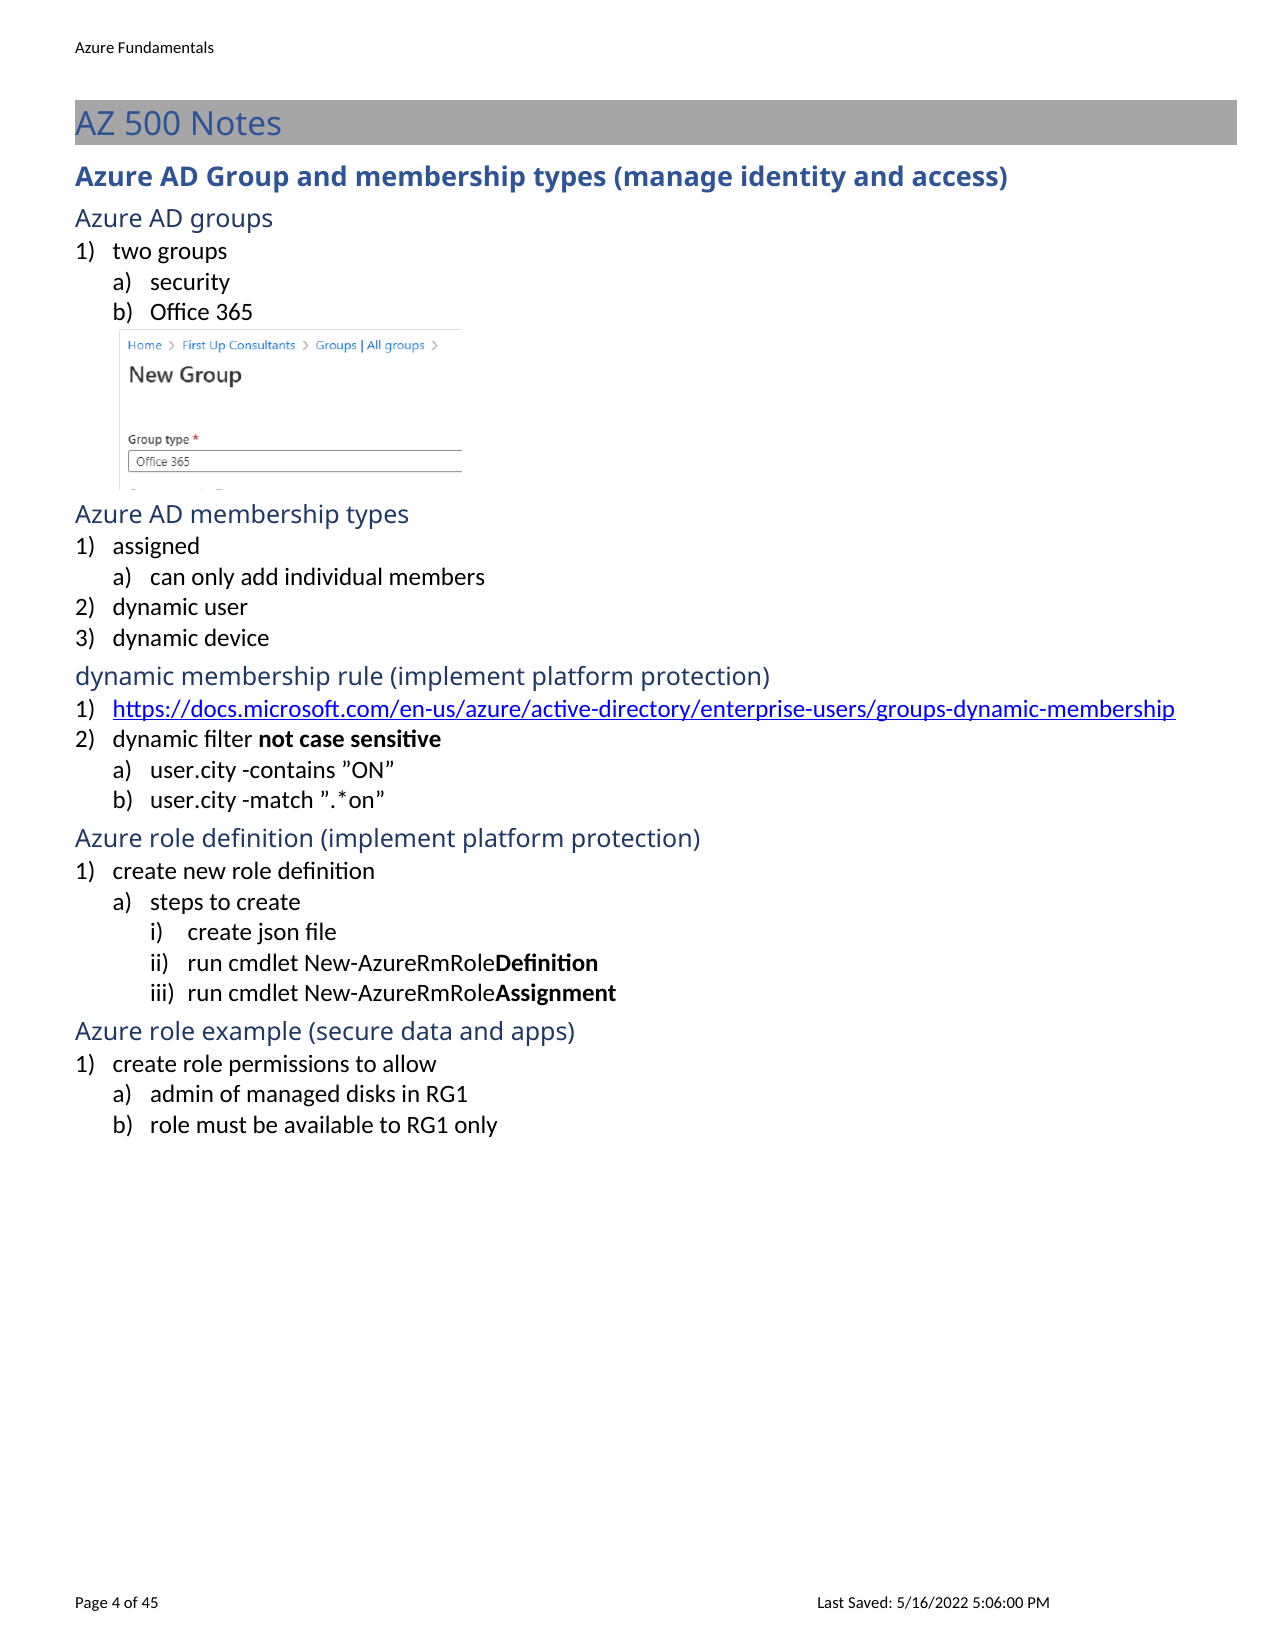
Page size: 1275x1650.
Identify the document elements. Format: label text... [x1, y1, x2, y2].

list create new role definition [75, 855, 1237, 886]
list create json file [150, 916, 1237, 947]
list dynamic user [75, 591, 1237, 622]
list https://docs.microsoft.com/en-us/azure/active-directory/enterprise-users/groups-dynamic-membership [75, 693, 1237, 723]
list assigned [75, 530, 1237, 561]
list security [112, 266, 1237, 296]
list can only add individual members [112, 561, 1237, 591]
subtitle Azure role definition (implement platform protection) [75, 821, 1237, 855]
list user.city -match ”.*on” [112, 784, 1237, 815]
subtitle Azure AD Group and membership types (manage identity and access) [75, 158, 1237, 195]
list create role permissions to allow [75, 1048, 1237, 1079]
list run cmdlet New-AzureRmRoleDefinition [150, 947, 1237, 977]
list user.city -contains ”ON” [112, 754, 1237, 784]
subtitle Azure AD groups [75, 201, 1237, 235]
subtitle dynamic membership rule (implement platform protection) [75, 659, 1237, 693]
subtitle AZ 500 Notes [75, 100, 1237, 145]
list Office 365 [112, 296, 1237, 327]
picture [112, 326, 462, 490]
list dynamic device [75, 622, 1237, 652]
list admin of managed disks in RG1 [112, 1079, 1237, 1109]
list run cmdlet New-AzureRmRoleAssignment [150, 977, 1237, 1008]
subtitle Azure AD membership types [75, 496, 1237, 530]
subtitle Azure role example (secure data and apps) [75, 1014, 1237, 1048]
list dynamic filter not case sensitive [75, 723, 1237, 754]
list steps to create [112, 886, 1237, 916]
list role must be available to RG1 only [112, 1109, 1237, 1140]
list two groups [75, 235, 1237, 266]
